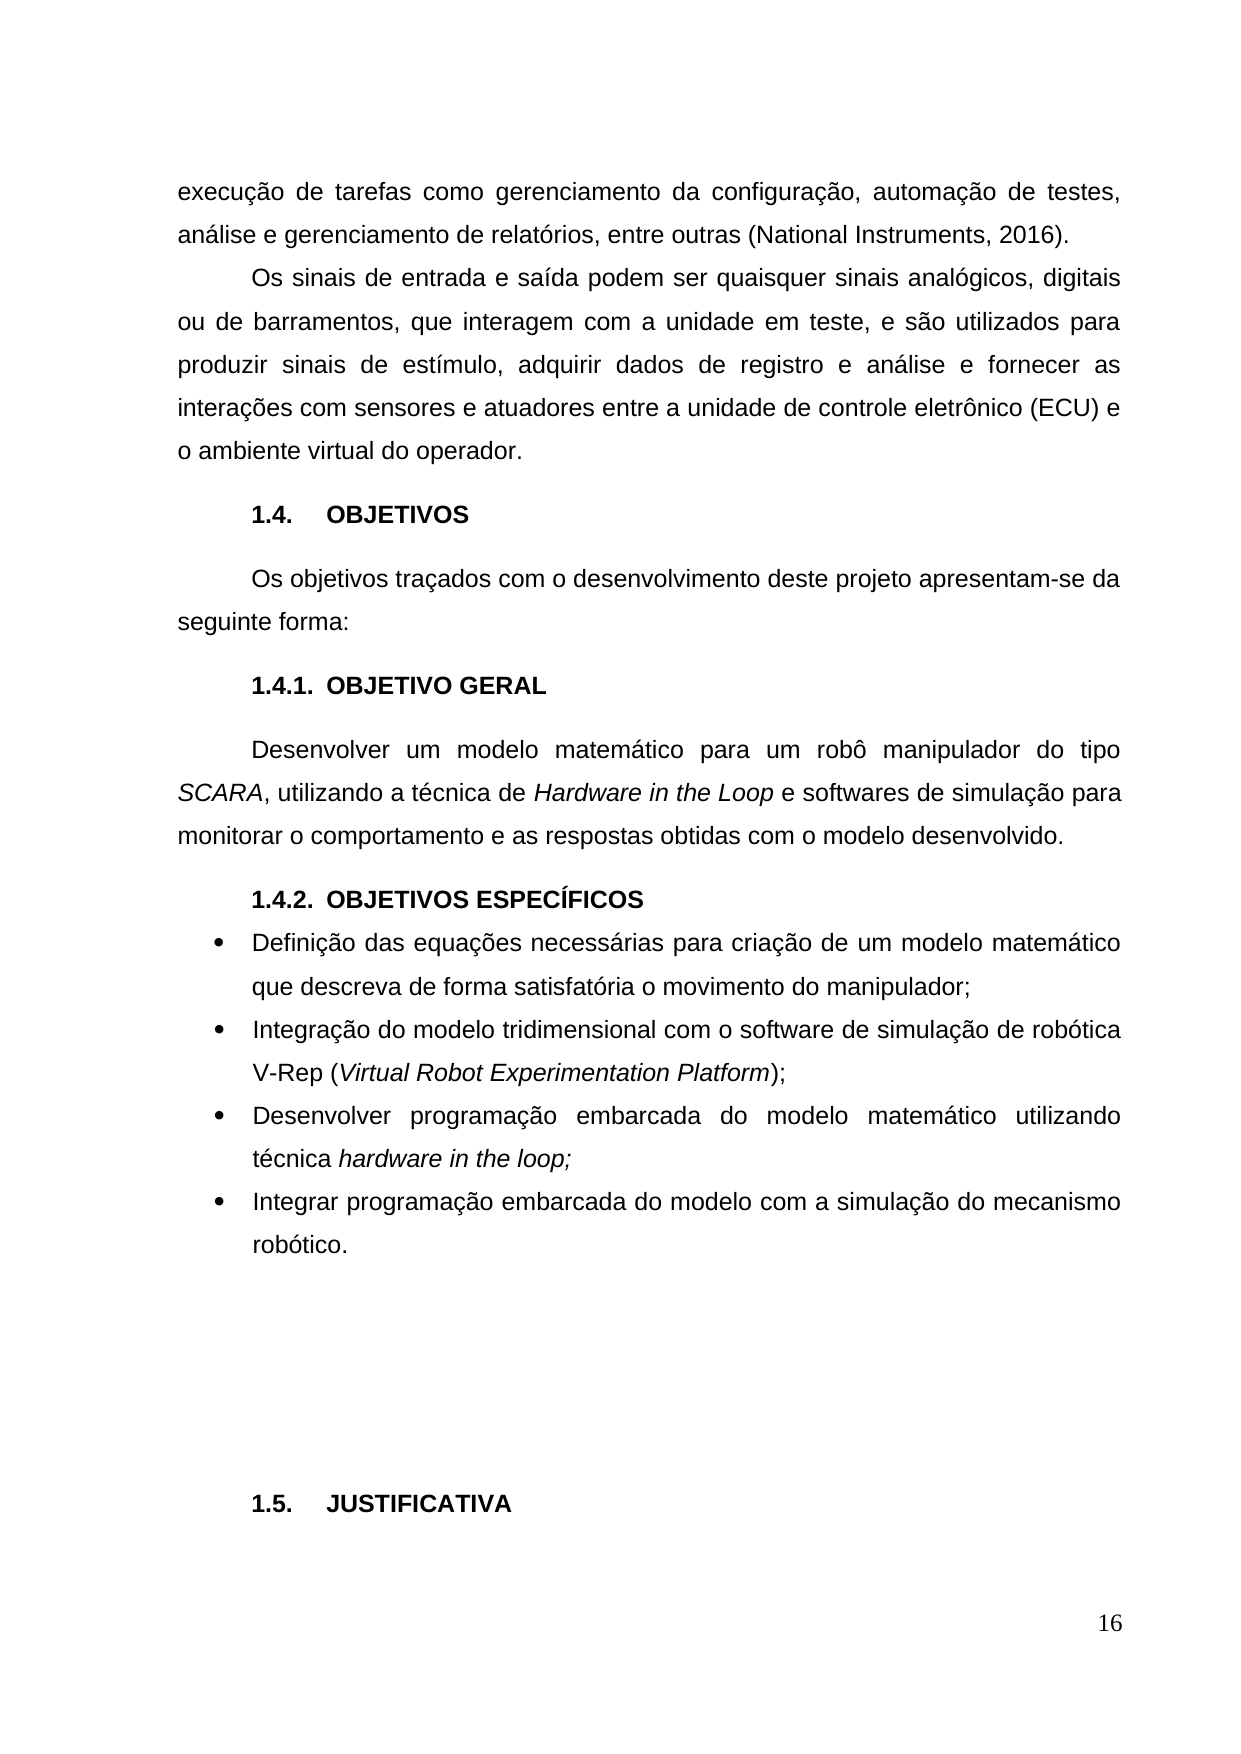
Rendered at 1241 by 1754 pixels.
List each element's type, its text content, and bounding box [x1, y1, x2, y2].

list OBJETIVOS ESPECÍFICOS [251, 885, 1122, 914]
list OBJETIVOS [251, 500, 1122, 529]
list Integrar programação embarcada do modelo com a simulação do mecanismo robótico. [215, 1187, 1122, 1259]
text Os sinais de entrada e saída podem ser quaisquer sinais analógicos, digitais ou de barramentos, que interagem com a unidade em teste, e são utilizados para produzir sinais de estímulo, adquirir dados de registro e análise e fornecer as interações com sensores e atuadores entre a unidade de controle eletrônico (ECU) e o ambiente virtual do operador. [177, 263, 1122, 465]
list JUSTIFICATIVA [251, 1489, 1122, 1518]
list Definição das equações necessárias para criação de um modelo matemático que descreva de forma satisfatória o movimento do manipulador; [214, 928, 1122, 1000]
text Desenvolver um modelo matemático para um robô manipulador do tipo SCARA, utilizando a técnica de Hardware in the Loop e softwares de simulação para monitorar o comportamento e as respostas obtidas com o modelo desenvolvido. [177, 735, 1122, 850]
list Desenvolver programação embarcada do modelo matemático utilizando técnica hardware in the loop; [215, 1101, 1122, 1173]
list OBJETIVO GERAL [251, 671, 1122, 700]
list Integração do modelo tridimensional com o software de simulação de robótica V-Rep (Virtual Robot Experimentation Platform); [215, 1014, 1122, 1087]
text Os objetivos traçados com o desenvolvimento deste projeto apresentam-se da seguinte forma: [177, 564, 1122, 636]
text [177, 177, 1122, 249]
